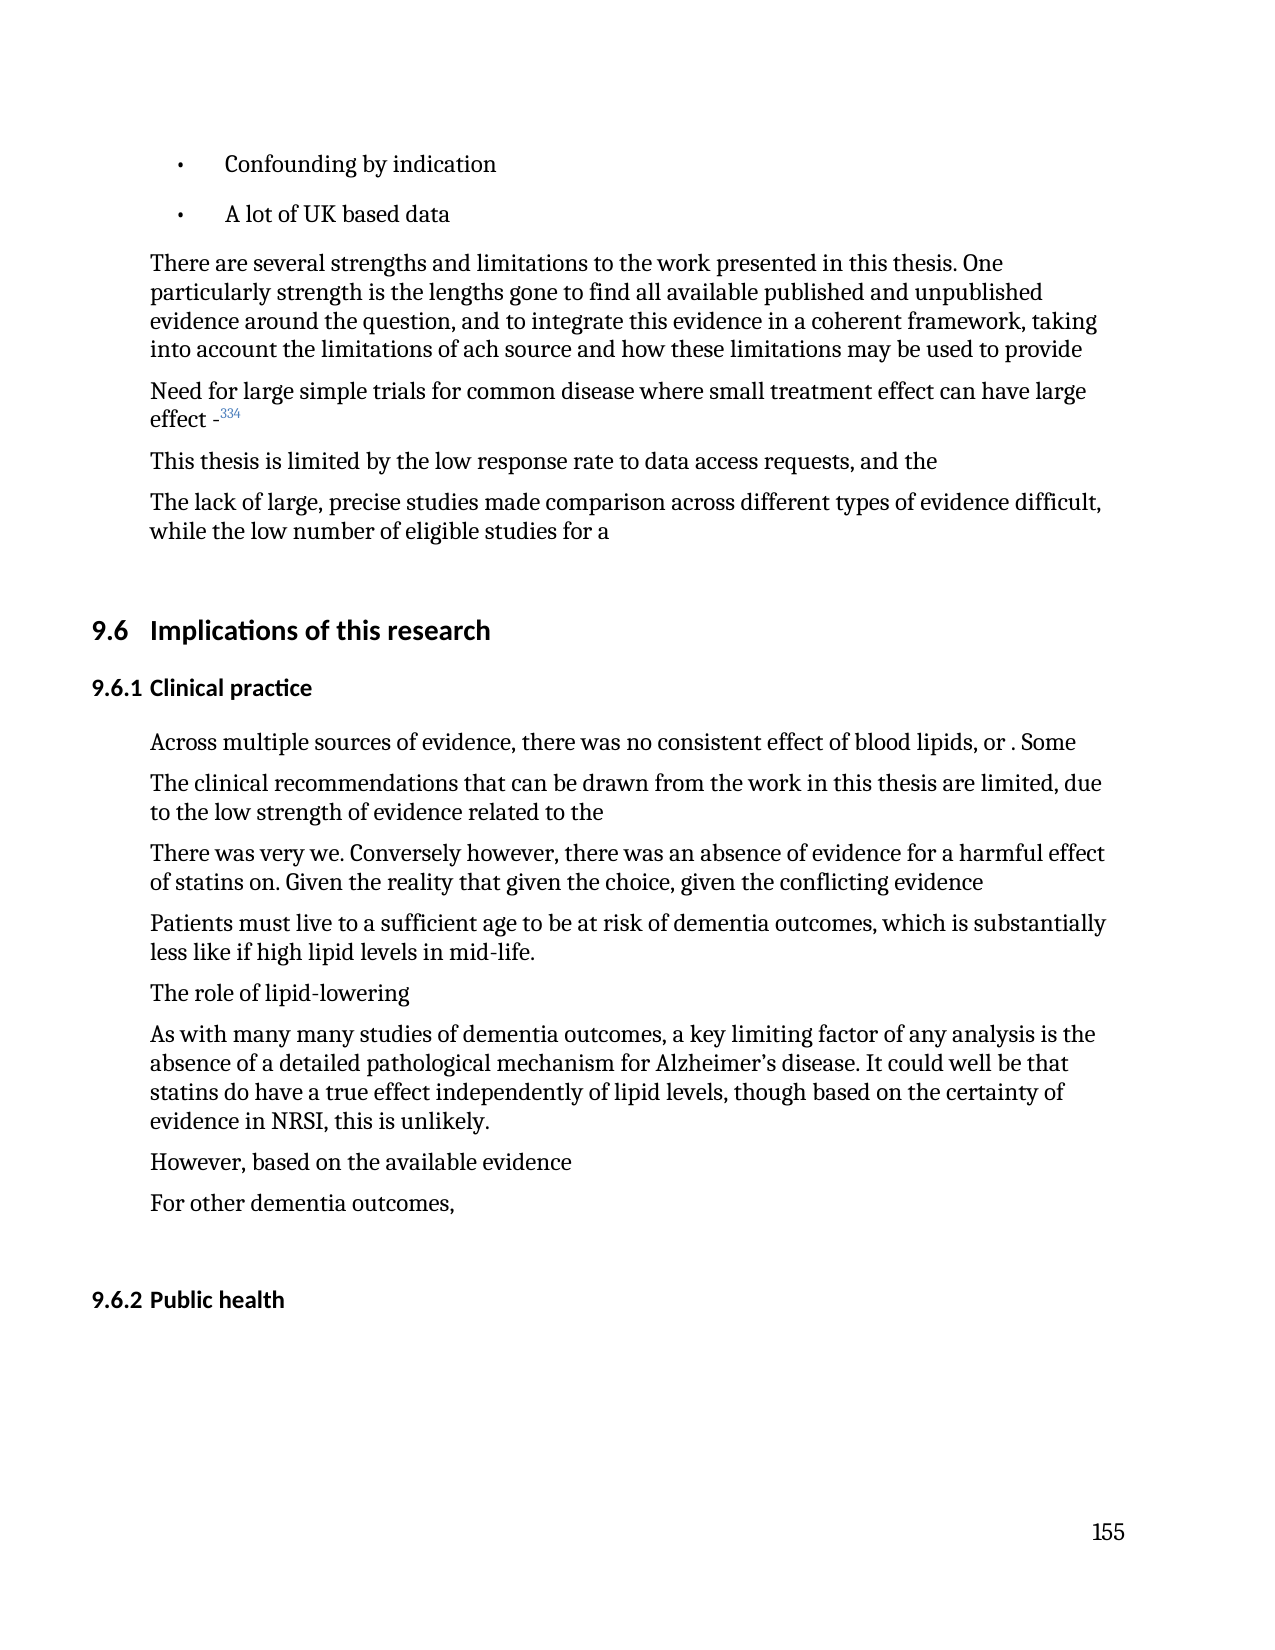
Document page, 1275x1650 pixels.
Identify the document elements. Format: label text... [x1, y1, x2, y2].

text The role of lipid-lowering [150, 979, 1125, 1008]
text For other dementia outcomes, [150, 1189, 1125, 1218]
text Across multiple sources of evidence, there was no consistent effect of blood lipids, or . Some [150, 728, 1125, 757]
text However, based on the available evidence [150, 1148, 1125, 1177]
subtitle Public health [91, 1284, 1125, 1314]
subtitle Implications of this research [91, 612, 1125, 647]
text Patients must live to a sufficient age to be at risk of dementia outcomes, which is substantially less like if high lipid levels in mid-life. [150, 909, 1125, 967]
text Need for large simple trials for common disease where small treatment effect can have large effect -334 [150, 377, 1125, 434]
text There are several strengths and limitations to the work presented in this thesis. One particularly strength is the lengths gone to find all available published and unpublished evidence around the question, and to integrate this evidence in a coherent framework, taking into account the limitations of ach source and how these limitations may be used to provide [150, 249, 1125, 364]
subtitle Clinical practice [91, 672, 1125, 703]
text There was very we. Conversely however, there was an absence of evidence for a harmful effect of statins on. Given the reality that given the choice, given the conflicting evidence [150, 839, 1125, 897]
text The clinical recommendations that can be drawn from the work in this thesis are limited, due to the low strength of evidence related to the [150, 769, 1125, 827]
text This thesis is limited by the low response rate to data access requests, and the [150, 447, 1125, 475]
list A lot of UK based data [175, 199, 1125, 228]
list Confounding by indication [175, 150, 1125, 179]
text As with many many studies of dementia outcomes, a key limiting factor of any analysis is the absence of a detailed pathological mechanism for Alzheimer’s disease. It could well be that statins do have a true effect independently of lipid levels, though based on the certainty of evidence in NRSI, this is unlikely. [150, 1020, 1125, 1135]
text The lack of large, precise studies made comparison across different types of evidence difficult, while the low number of eligible studies for a [150, 488, 1125, 545]
